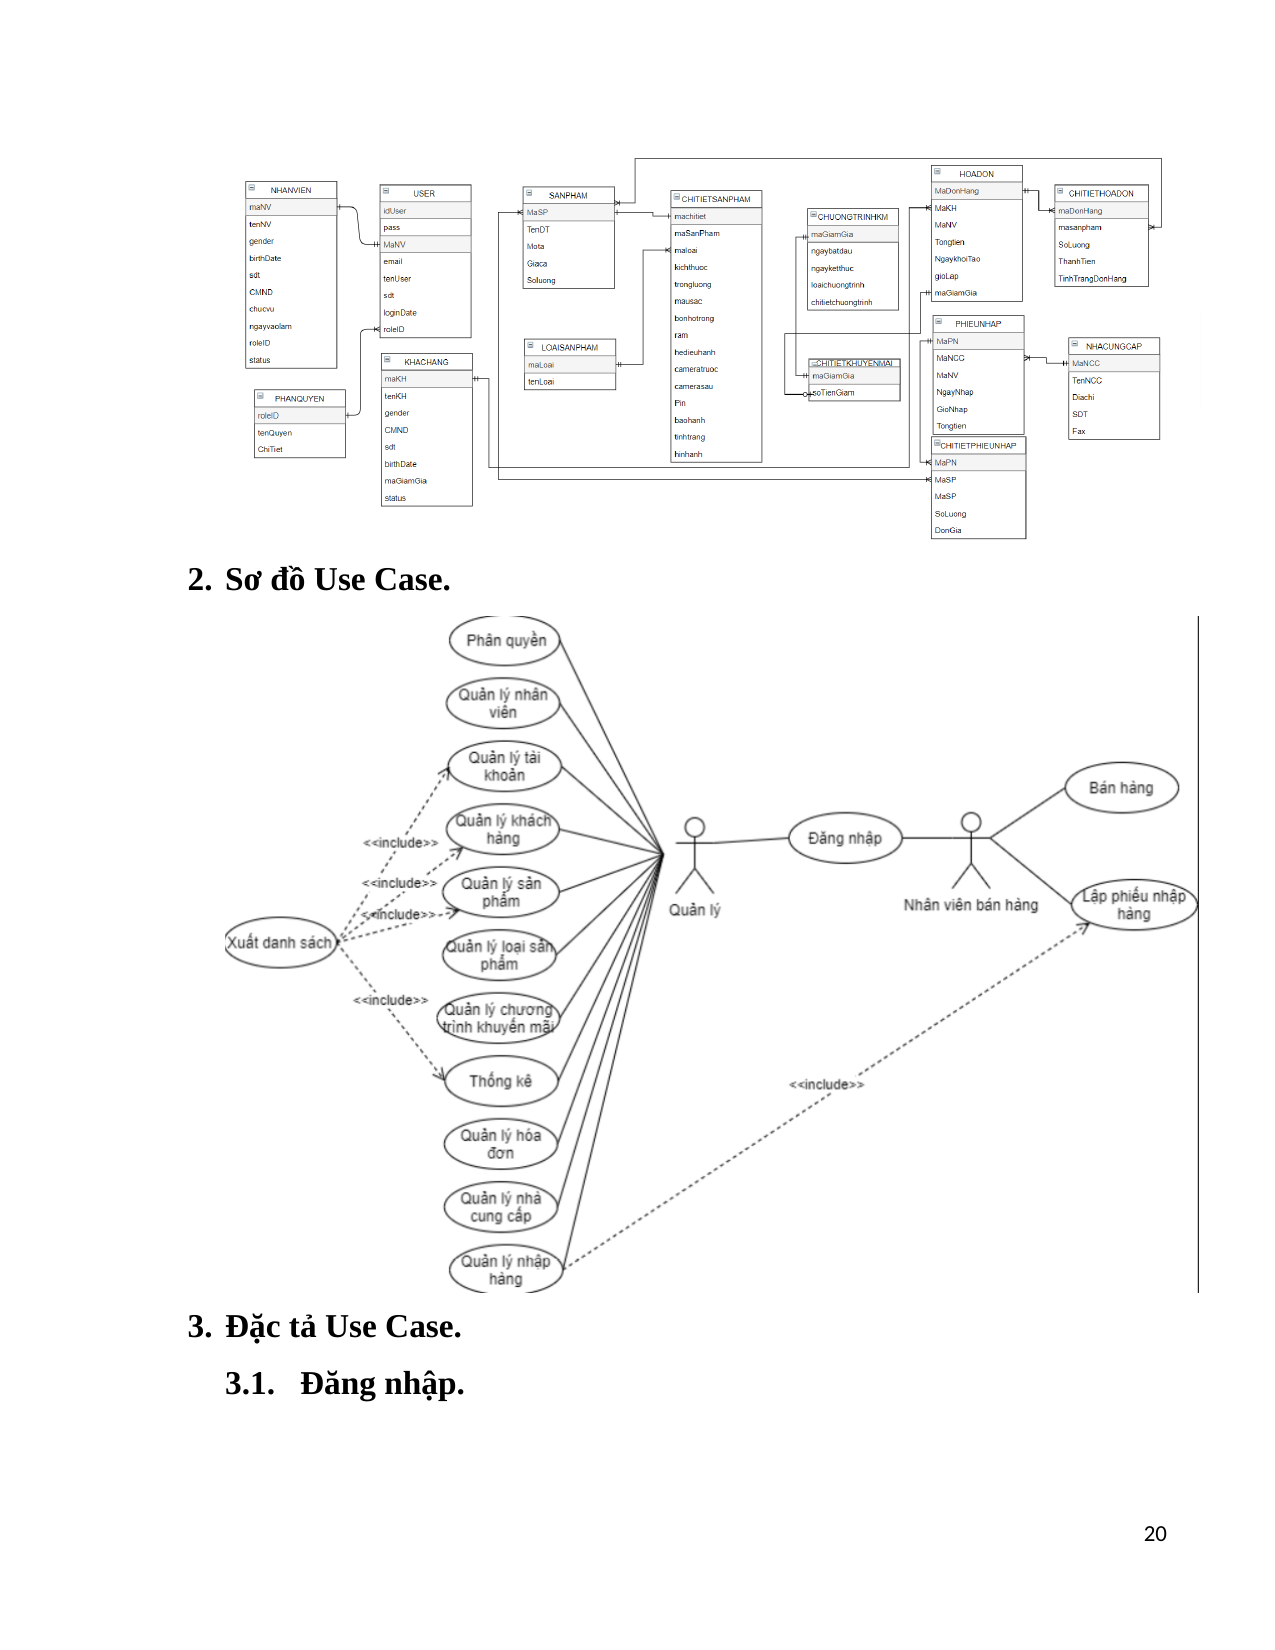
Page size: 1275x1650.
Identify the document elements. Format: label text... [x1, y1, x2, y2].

picture [225, 150, 1200, 546]
picture [225, 616, 1199, 1293]
list Sơ đồ Use Case. [187, 559, 1167, 598]
list Đăng nhập. [225, 1364, 1167, 1402]
list Đặc tả Use Case. [187, 1306, 1167, 1344]
